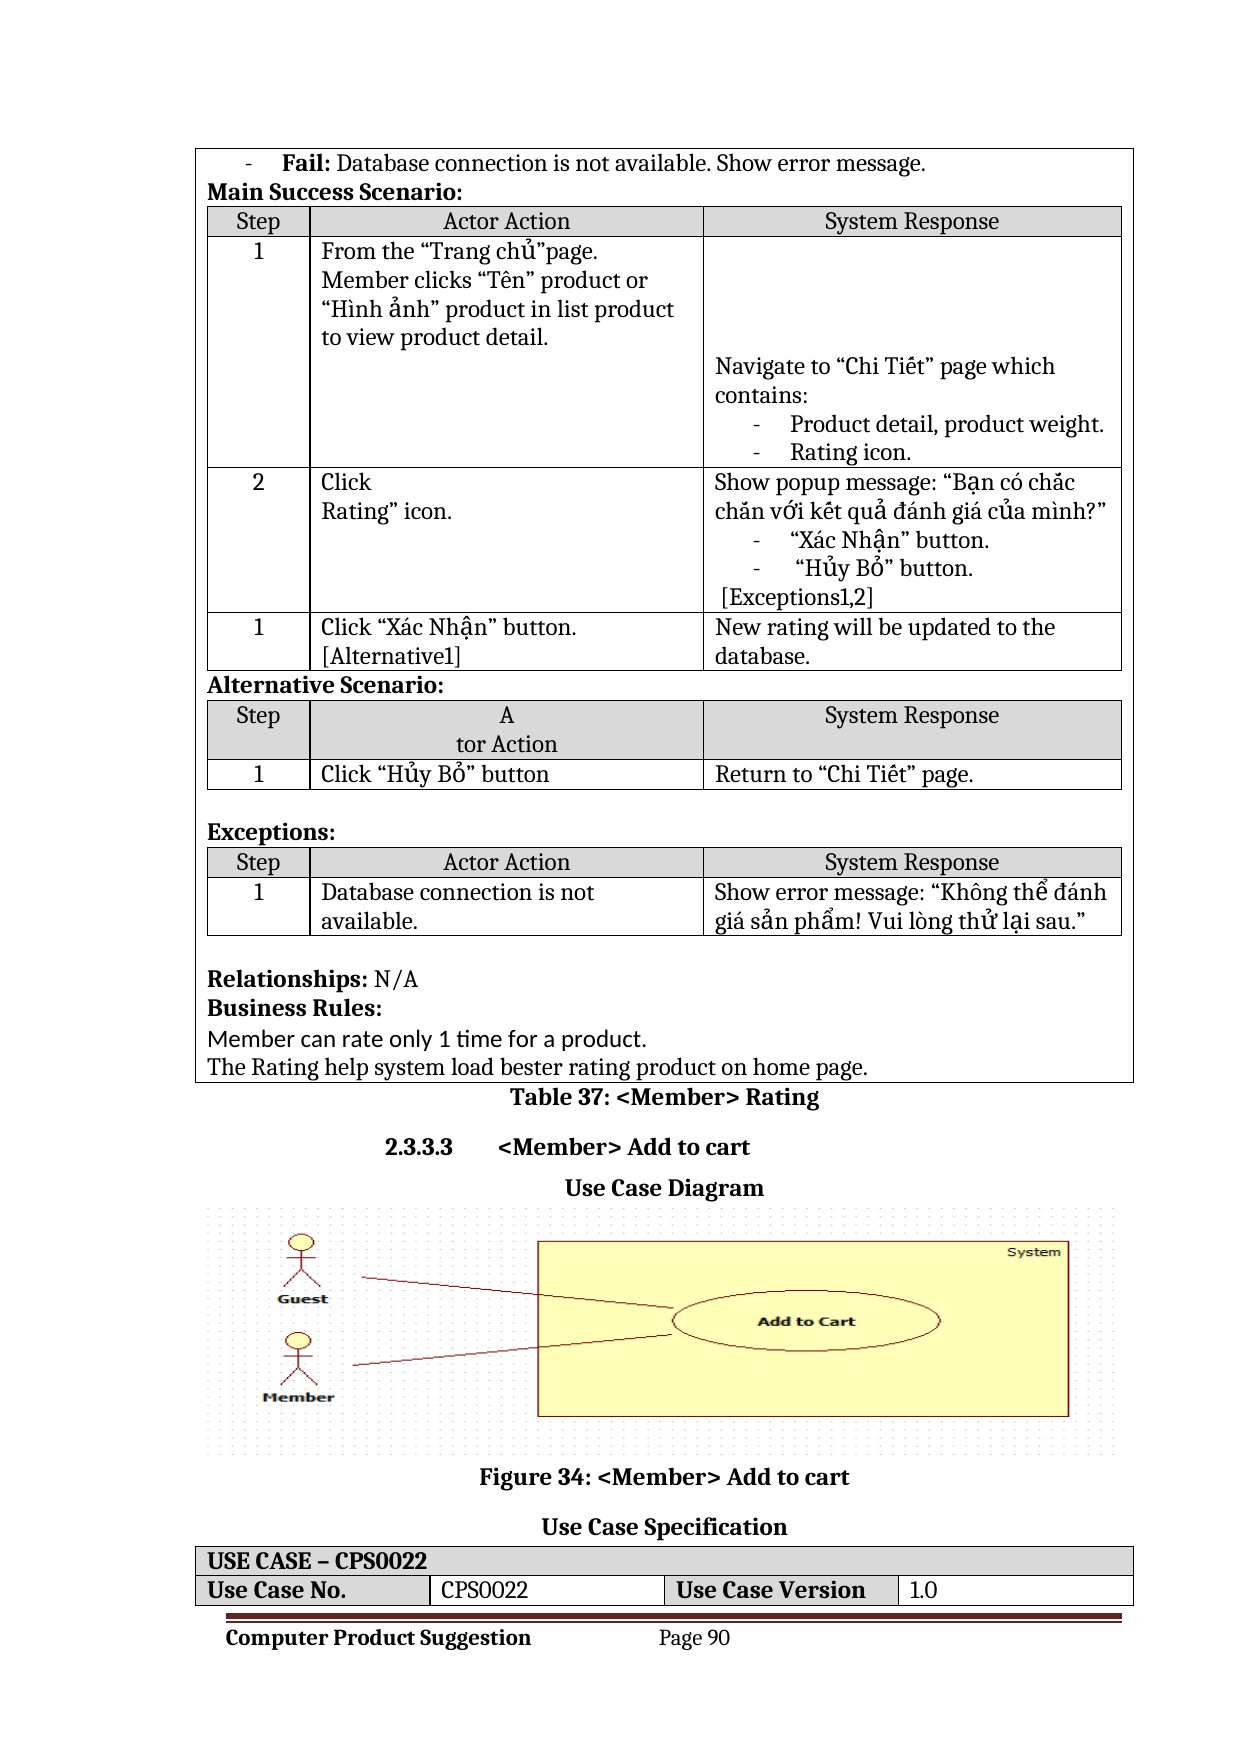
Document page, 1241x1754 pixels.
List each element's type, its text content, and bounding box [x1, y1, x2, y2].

table_cell Use Case No. [196, 1576, 429, 1605]
table_cell 1.0 [899, 1576, 1133, 1605]
text Figure 34: <Member> Add to cart [207, 1463, 1122, 1492]
subtitle Use Case Diagram [207, 1174, 1122, 1203]
subtitle <Member> Add to cart [385, 1133, 1122, 1161]
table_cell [196, 149, 1133, 1082]
table_cell CPS0022 [431, 1576, 664, 1605]
table_cell Use Case Version [665, 1576, 898, 1605]
subtitle Use Case Specification [207, 1513, 1122, 1541]
text Table 37: <Member> Rating [207, 1083, 1122, 1112]
table_header USE CASE – CPS0022 [196, 1547, 1133, 1575]
picture [206, 1206, 1123, 1459]
